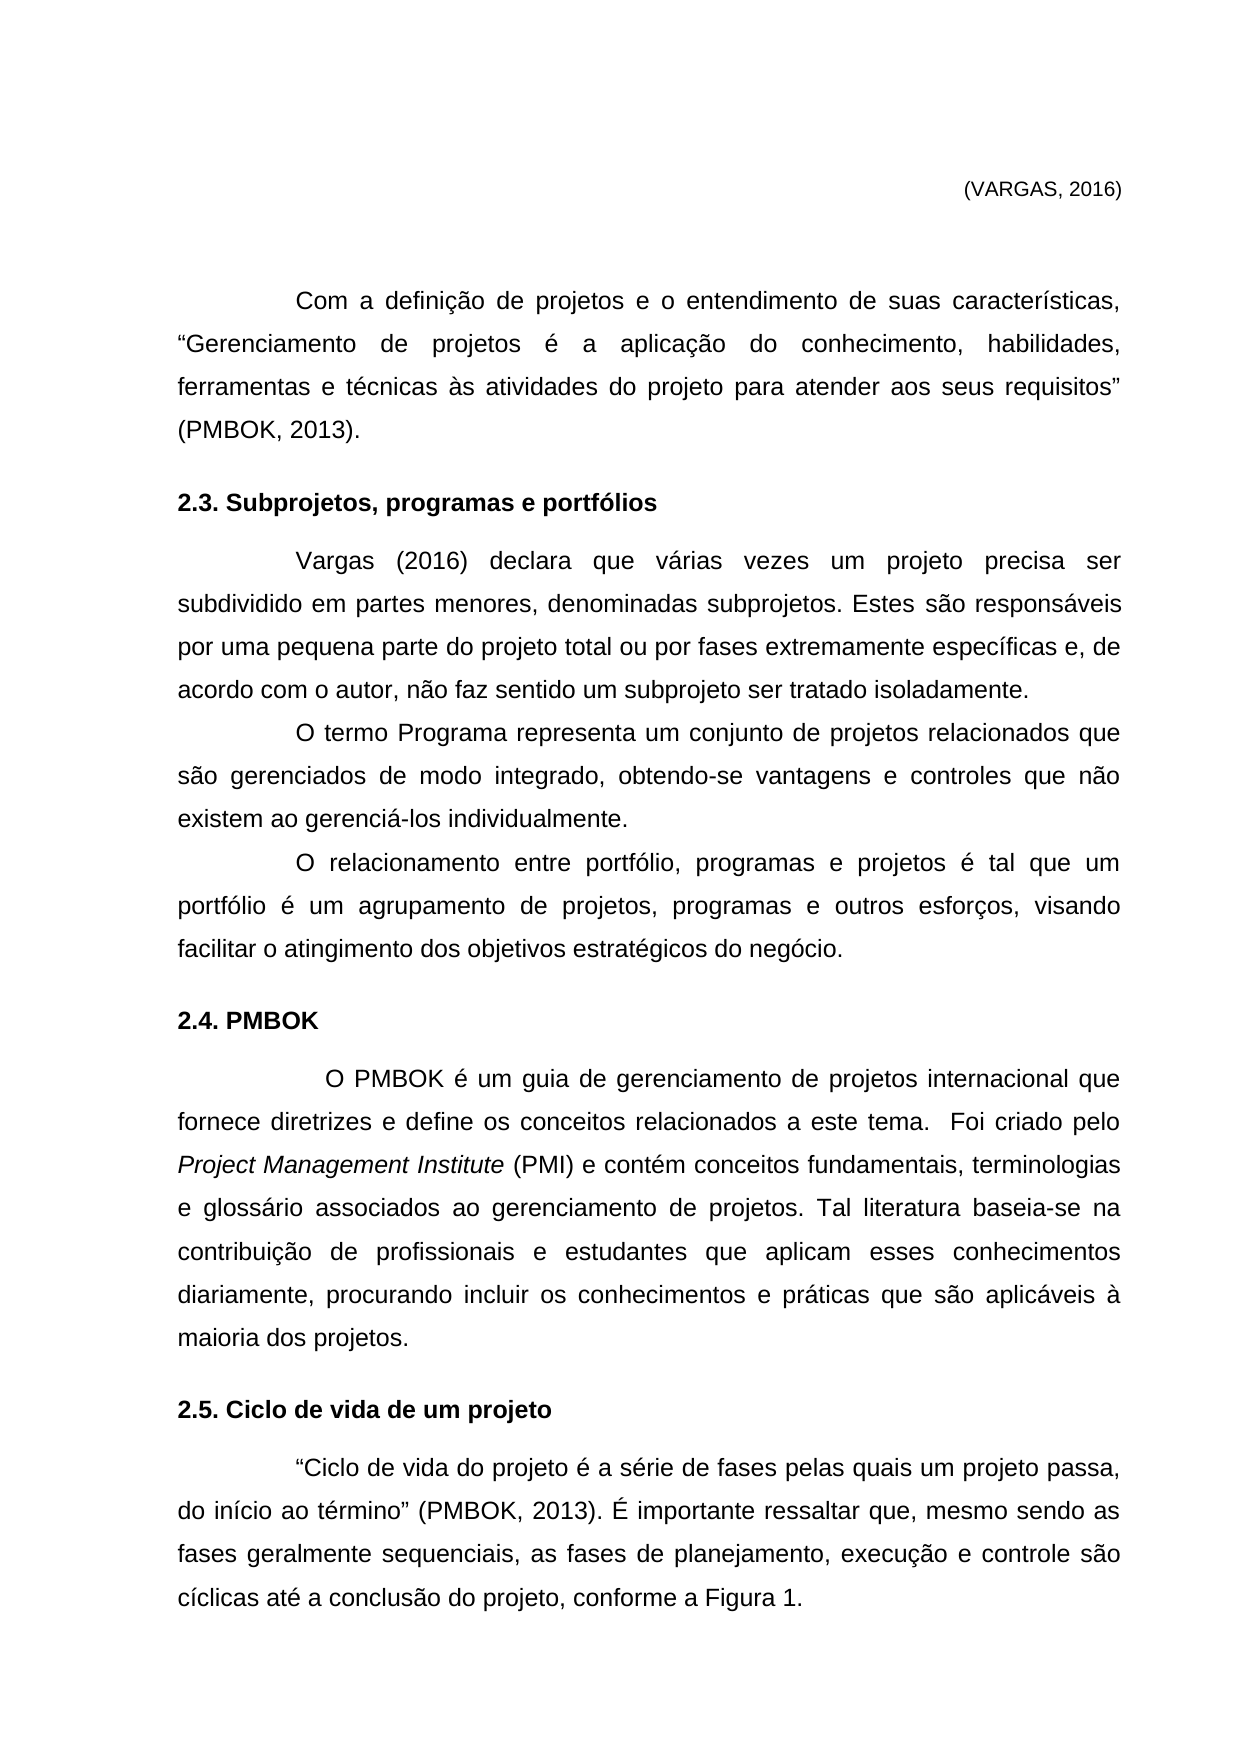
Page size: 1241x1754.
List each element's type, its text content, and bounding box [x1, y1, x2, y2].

text (VARGAS, 2016) [413, 177, 1122, 201]
text O PMBOK é um guia de gerenciamento de projetos internacional que fornece diretrizes e define os conceitos relacionados a este tema. Foi criado pelo Project Management Institute (PMI) e contém conceitos fundamentais, terminologias e glossário associados ao gerenciamento de projetos. Tal literatura baseia-se na contribuição de profissionais e estudantes que aplicam esses conhecimentos diariamente, procurando incluir os conhecimentos e práticas que são aplicáveis à maioria dos projetos. [177, 1064, 1122, 1352]
subtitle 2.4. PMBOK [177, 1006, 1122, 1035]
subtitle 2.3. Subprojetos, programas e portfólios [177, 488, 1122, 516]
text Com a definição de projetos e o entendimento de suas características, “Gerenciamento de projetos é a aplicação do conhecimento, habilidades, ferramentas e técnicas às atividades do projeto para atender aos seus requisitos” (PMBOK, 2013). [177, 286, 1122, 444]
text “Ciclo de vida do projeto é a série de fases pelas quais um projeto passa, do início ao término” (PMBOK, 2013). É importante ressaltar que, mesmo sendo as fases geralmente sequenciais, as fases de planejamento, execução e controle são cíclicas até a conclusão do projeto, conforme a Figura 1. [177, 1453, 1122, 1611]
text O relacionamento entre portfólio, programas e projetos é tal que um portfólio é um agrupamento de projetos, programas e outros esforços, visando facilitar o atingimento dos objetivos estratégicos do negócio. [177, 847, 1122, 962]
text Vargas (2016) declara que várias vezes um projeto precisa ser subdividido em partes menores, denominadas subprojetos. Estes são responsáveis por uma pequena parte do projeto total ou por fases extremamente específicas e, de acordo com o autor, não faz sentido um subprojeto ser tratado isoladamente. [177, 546, 1122, 704]
subtitle 2.5. Ciclo de vida de um projeto [177, 1395, 1122, 1424]
text O termo Programa representa um conjunto de projetos relacionados que são gerenciados de modo integrado, obtendo-se vantagens e controles que não existem ao gerenciá-los individualmente. [177, 718, 1122, 833]
